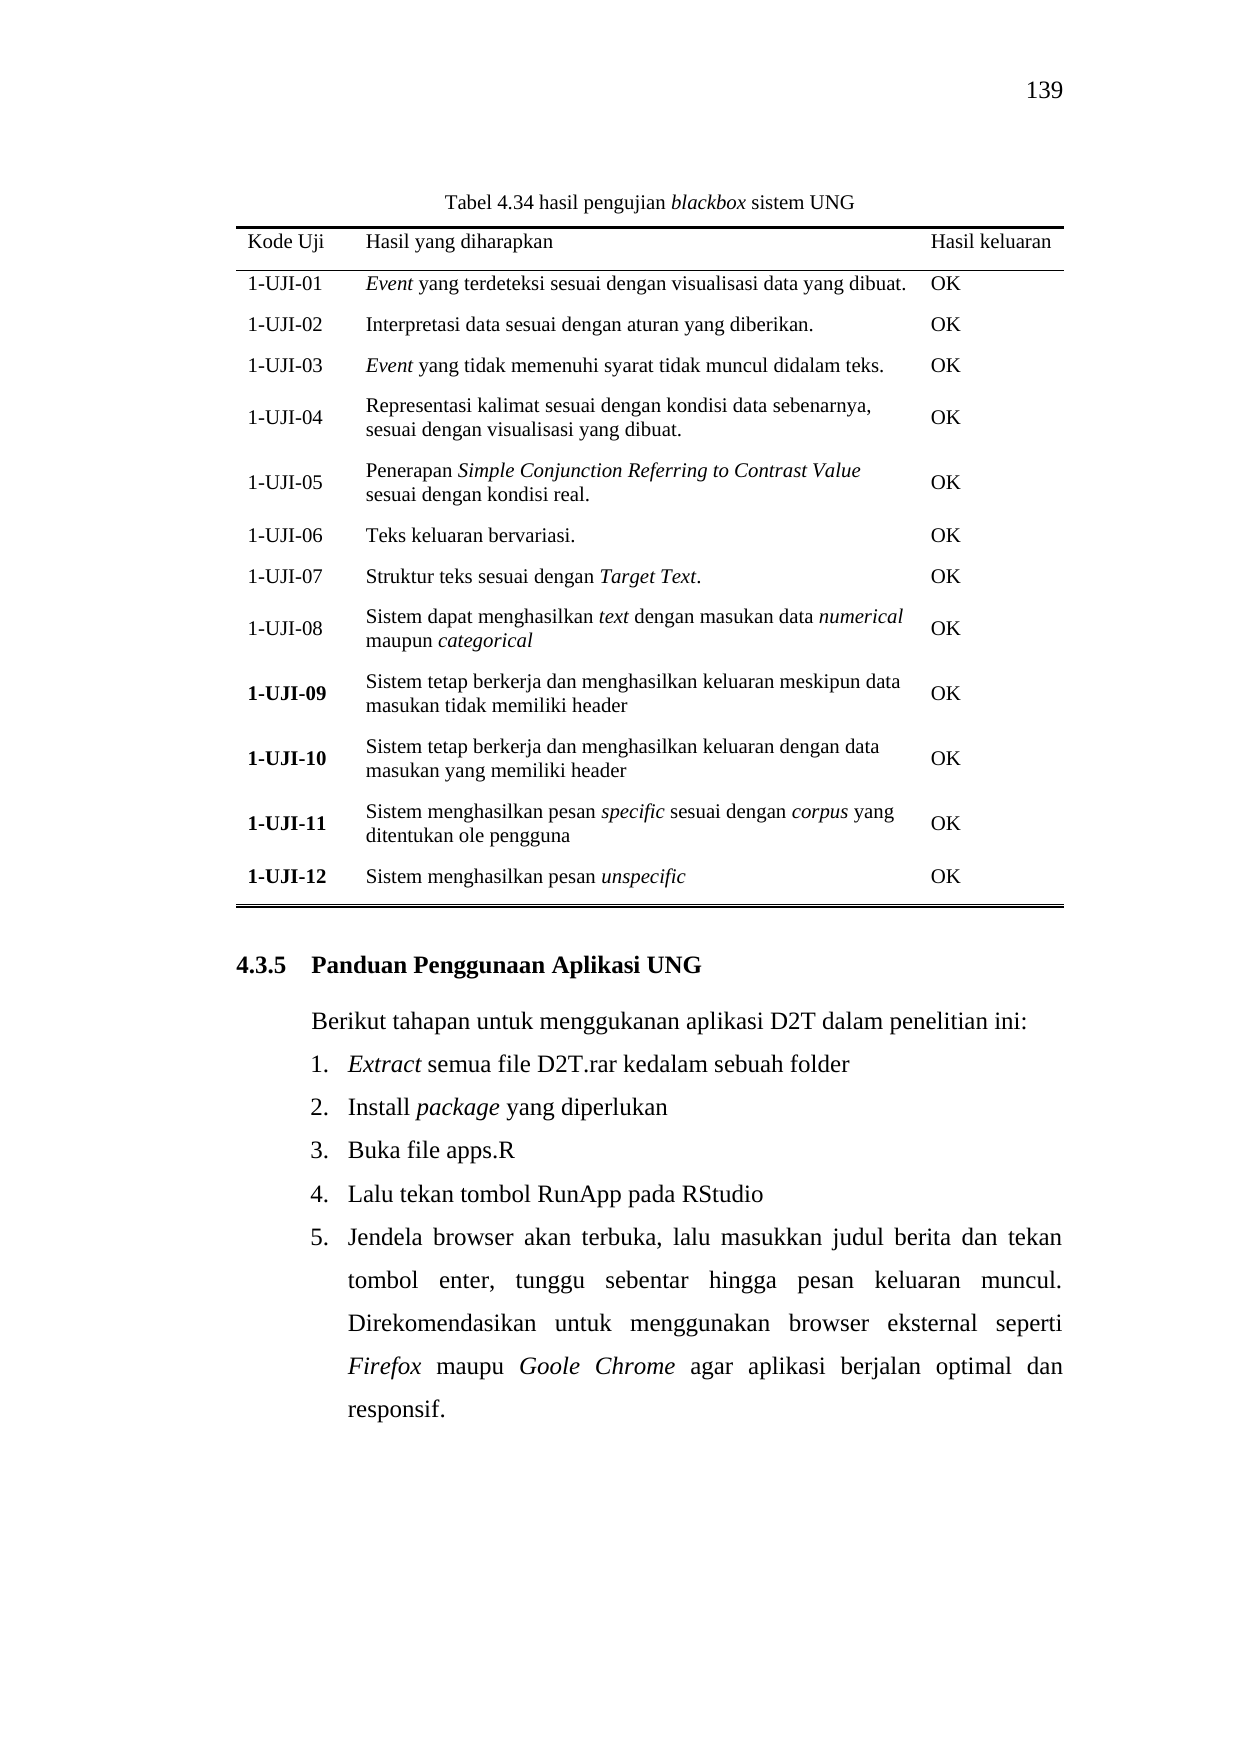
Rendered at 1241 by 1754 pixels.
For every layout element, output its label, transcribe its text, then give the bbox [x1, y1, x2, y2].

list Lalu tekan tombol RunApp pada RStudio [310, 1179, 1063, 1207]
text Tabel 4.34 hasil pengujian blackbox sistem UNG [236, 190, 1063, 214]
list Buka file apps.R [310, 1136, 1063, 1164]
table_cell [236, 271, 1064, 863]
subtitle Panduan Penggunaan Aplikasi UNG [236, 951, 1063, 979]
list Jendela browser akan terbuka, lalu masukkan judul berita dan tekan tombol enter, tunggu sebentar hingga pesan keluaran muncul. Direkomendasikan untuk menggunakan browser eksternal seperti Firefox maupu Goole Chrome agar aplikasi berjalan optimal dan responsif. [310, 1222, 1063, 1423]
text Berikut tahapan untuk menggukanan aplikasi D2T dalam penelitian ini: [311, 1006, 1063, 1035]
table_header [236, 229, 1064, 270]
list Extract semua file D2T.rar kedalam sebuah folder [310, 1049, 1063, 1078]
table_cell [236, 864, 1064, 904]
list Install package yang diperlukan [310, 1092, 1063, 1121]
